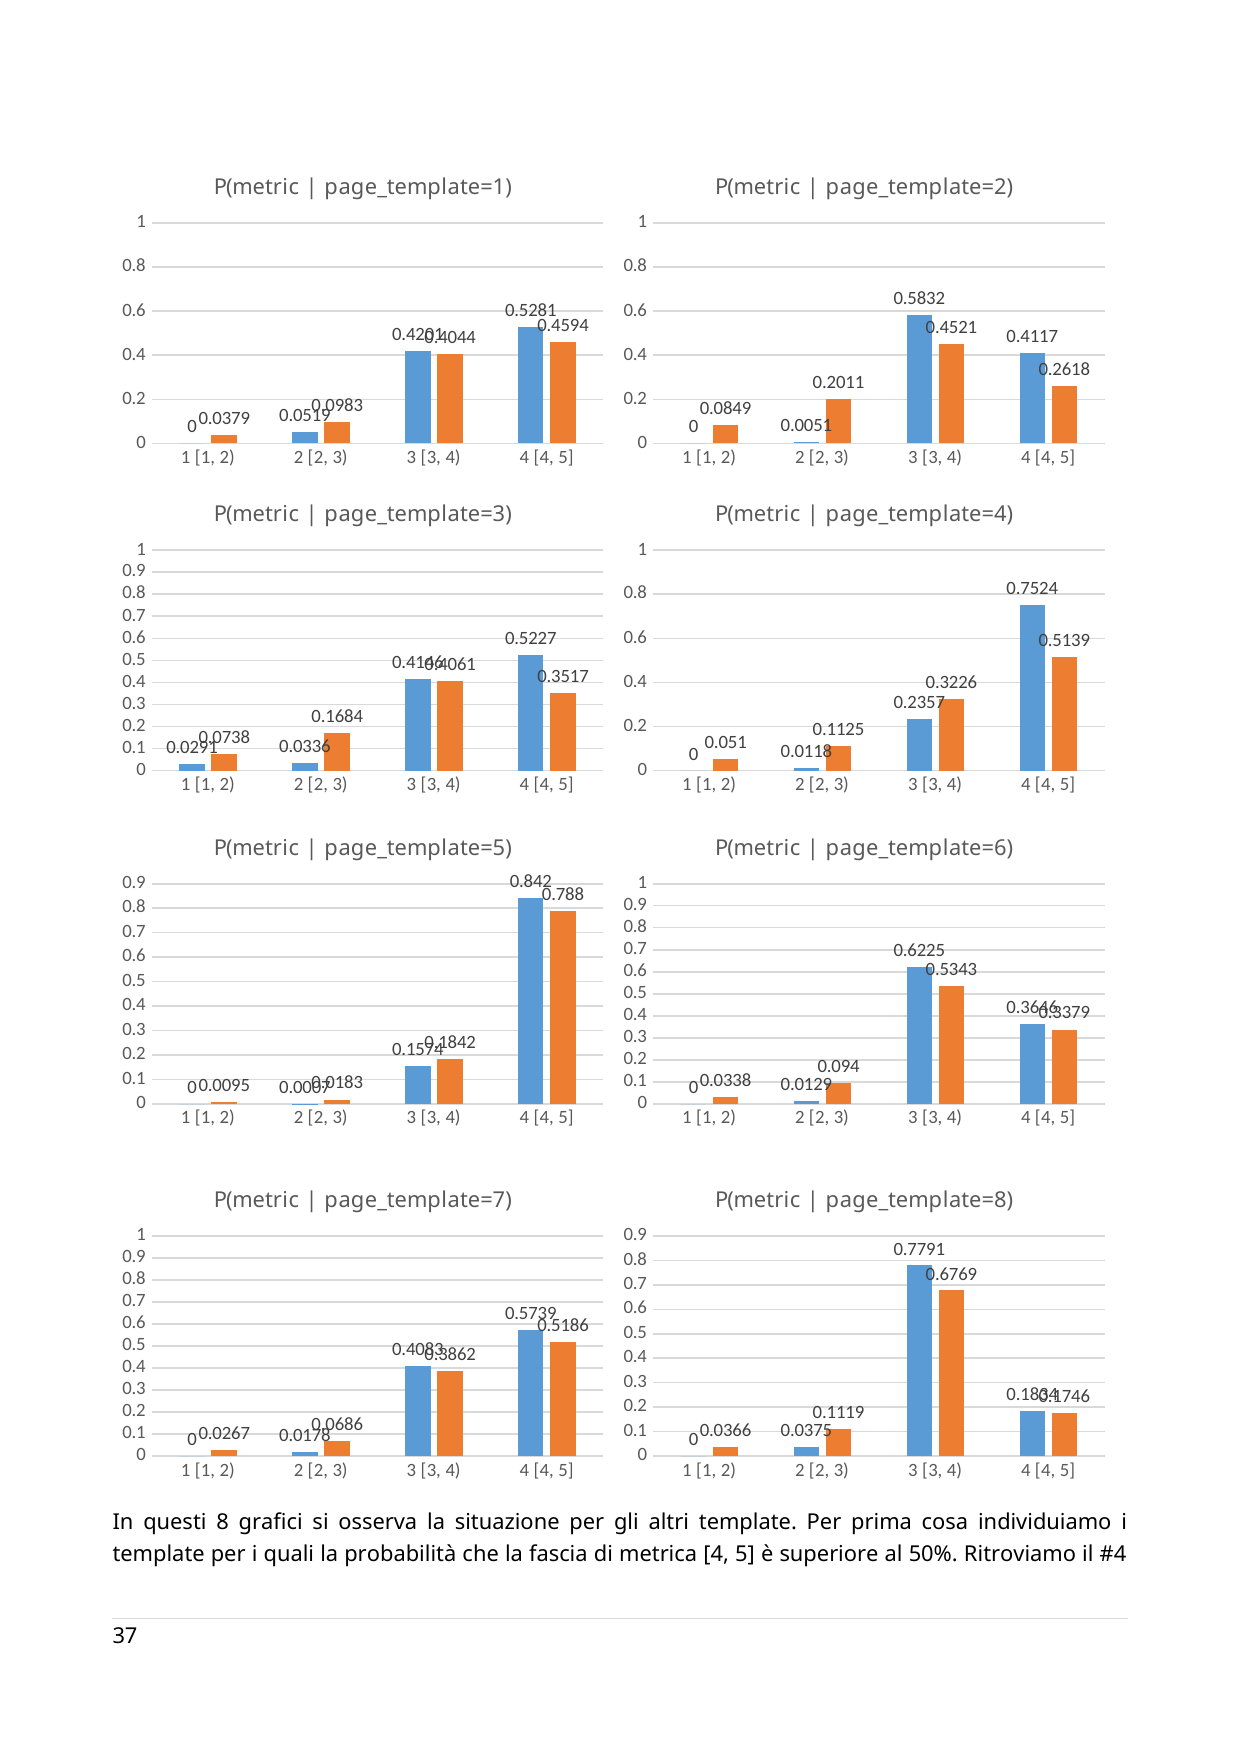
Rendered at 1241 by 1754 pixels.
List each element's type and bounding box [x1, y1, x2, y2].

text [112, 1506, 1128, 1568]
